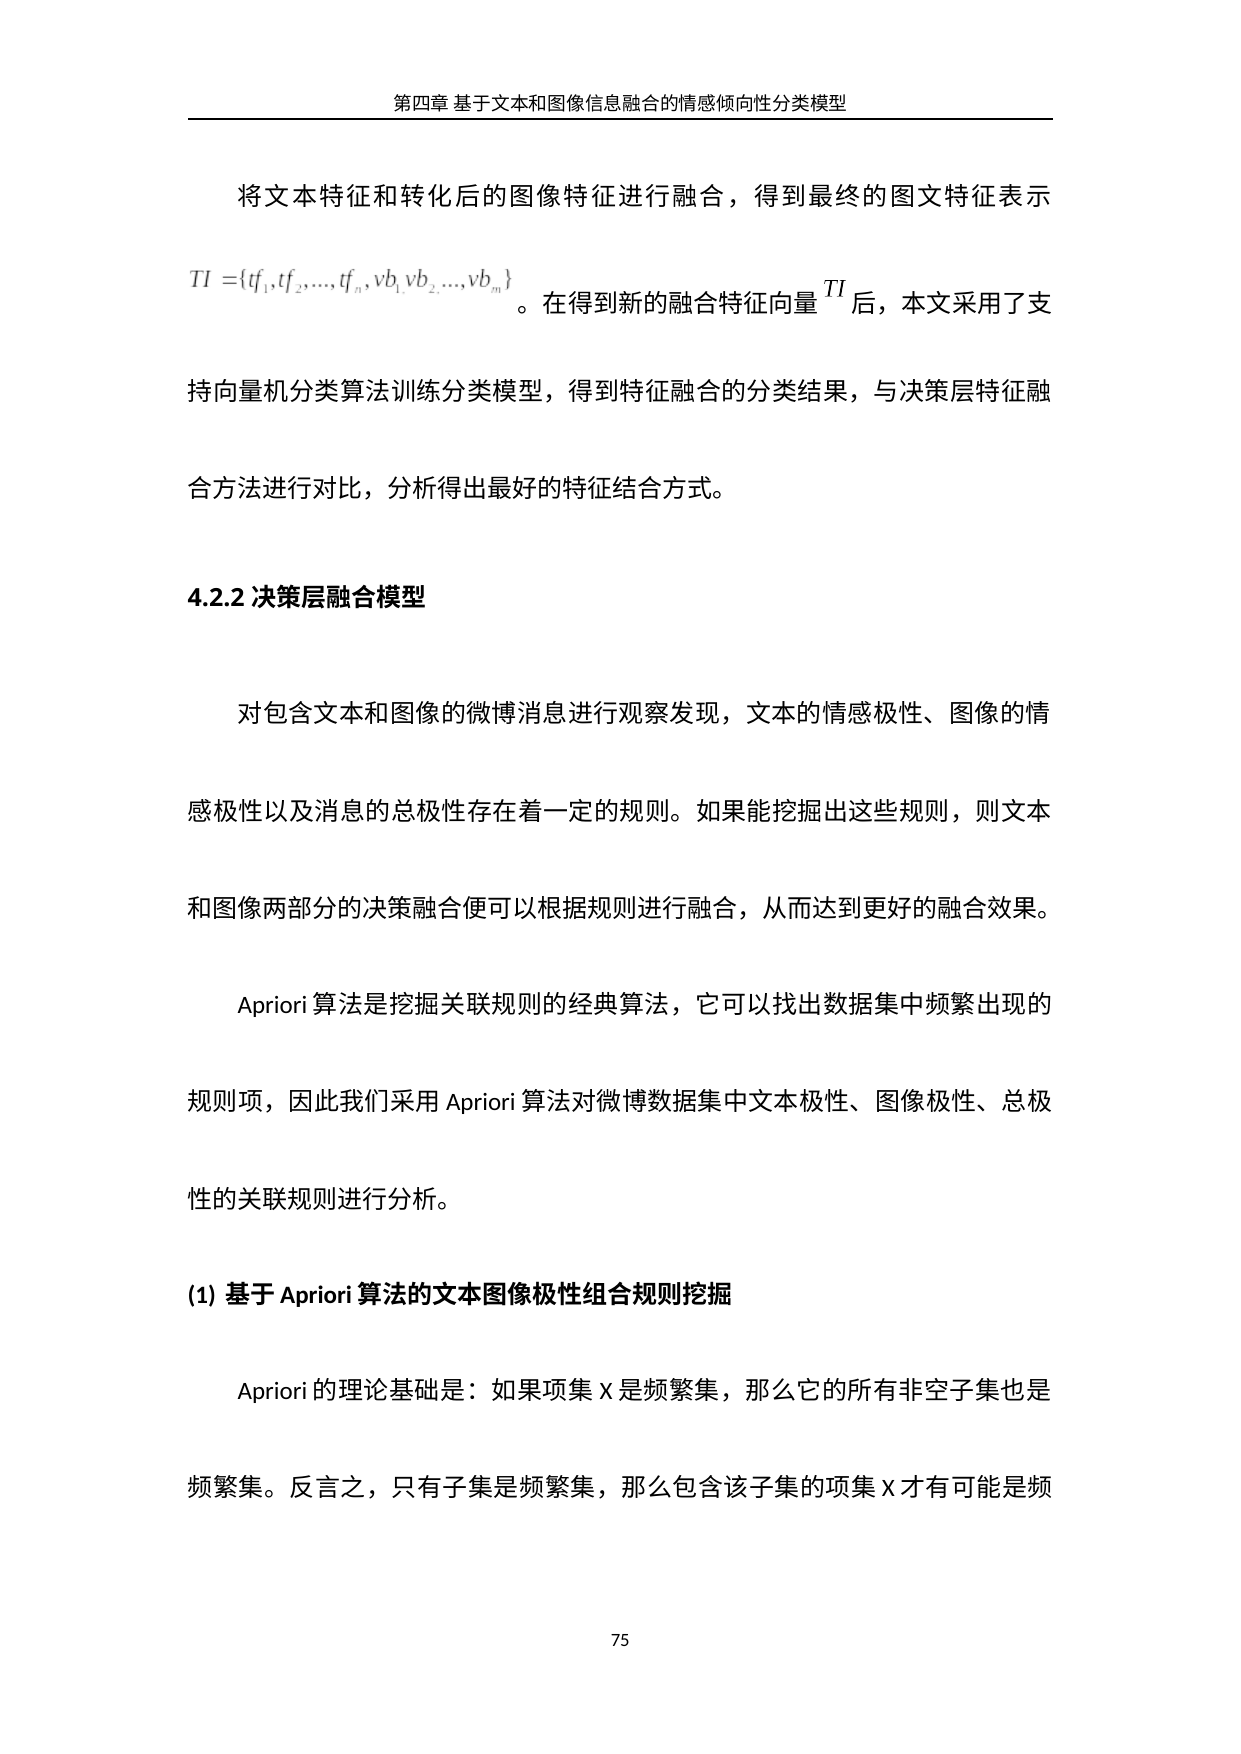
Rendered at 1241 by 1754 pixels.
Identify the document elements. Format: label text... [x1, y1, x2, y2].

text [187, 1356, 1053, 1518]
text Apriori算法是挖掘关联规则的经典算法，它可以找出数据集中频繁出现的规则项，因此我们采用Apriori算法对微博数据集中文本极性、图像极性、总极性的关联规则进行分析。 [187, 970, 1053, 1230]
text 对包含文本和图像的微博消息进行观察发现，文本的情感极性、图像的情感极性以及消息的总极性存在着一定的规则。如果能挖掘出这些规则，则文本和图像两部分的决策融合便可以根据规则进行融合，从而达到更好的融合效果。 [187, 679, 1053, 939]
text 将文本特征和转化后的图像特征进行融合，得到最终的图文特征表示。在得到新的融合特征向量后，本文采用了支持向量机分类算法训练分类模型，得到特征融合的分类结果，与决策层特征融合方法进行对比，分析得出最好的特征结合方式。 [187, 162, 1053, 519]
list 基于Apriori算法的文本图像极性组合规则挖掘 [187, 1260, 1053, 1325]
subtitle 4.2.2 决策层融合模型 [187, 563, 1053, 628]
